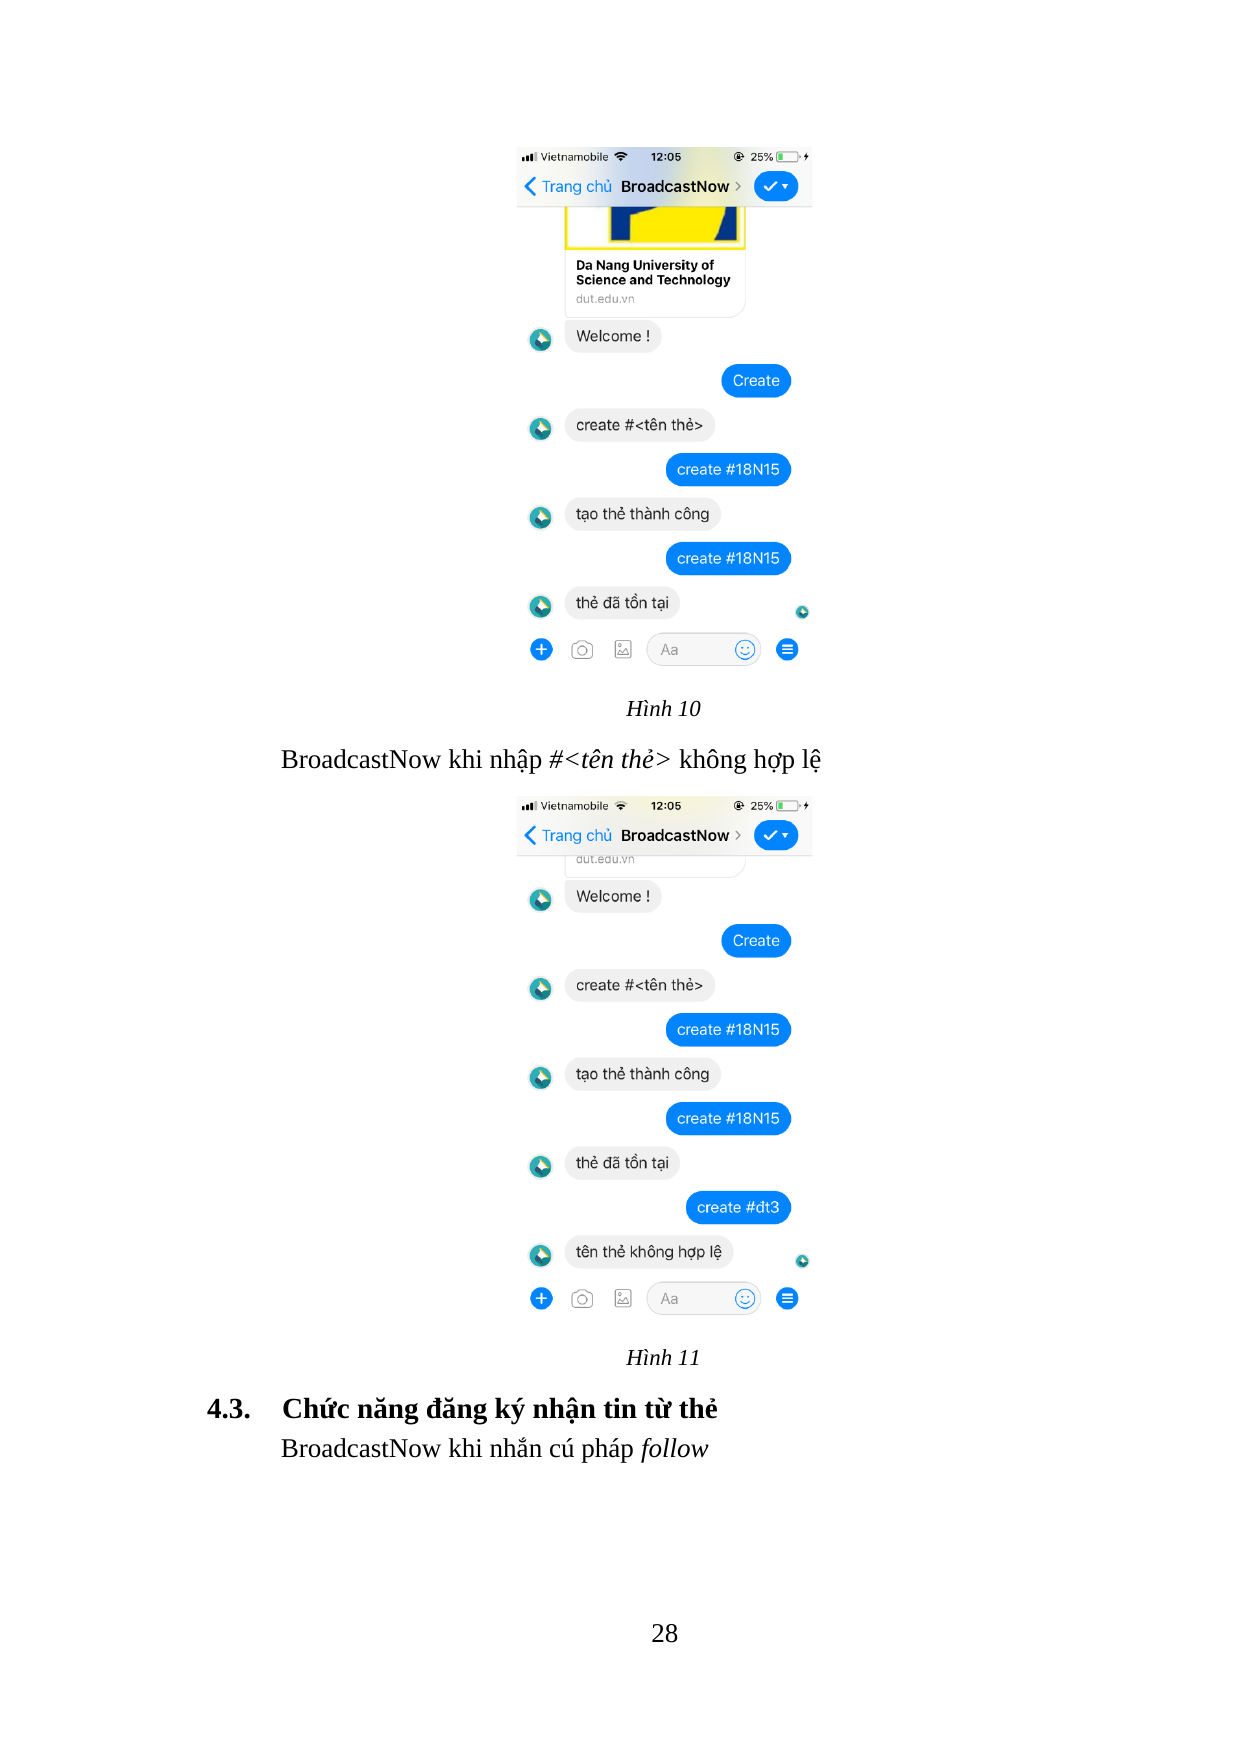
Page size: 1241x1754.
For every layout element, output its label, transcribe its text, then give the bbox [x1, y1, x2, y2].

picture [516, 147, 813, 673]
text BroadcastNow khi nhập #<tên thẻ> không hợp lệ [281, 743, 1122, 774]
text Hình 10 [207, 696, 1122, 722]
picture [516, 796, 813, 1322]
text BroadcastNow khi nhắn cú pháp follow [281, 1432, 1122, 1463]
text Hình 11 [207, 1344, 1122, 1371]
subtitle Chức năng đăng ký nhận tin từ thẻ [207, 1392, 1122, 1425]
